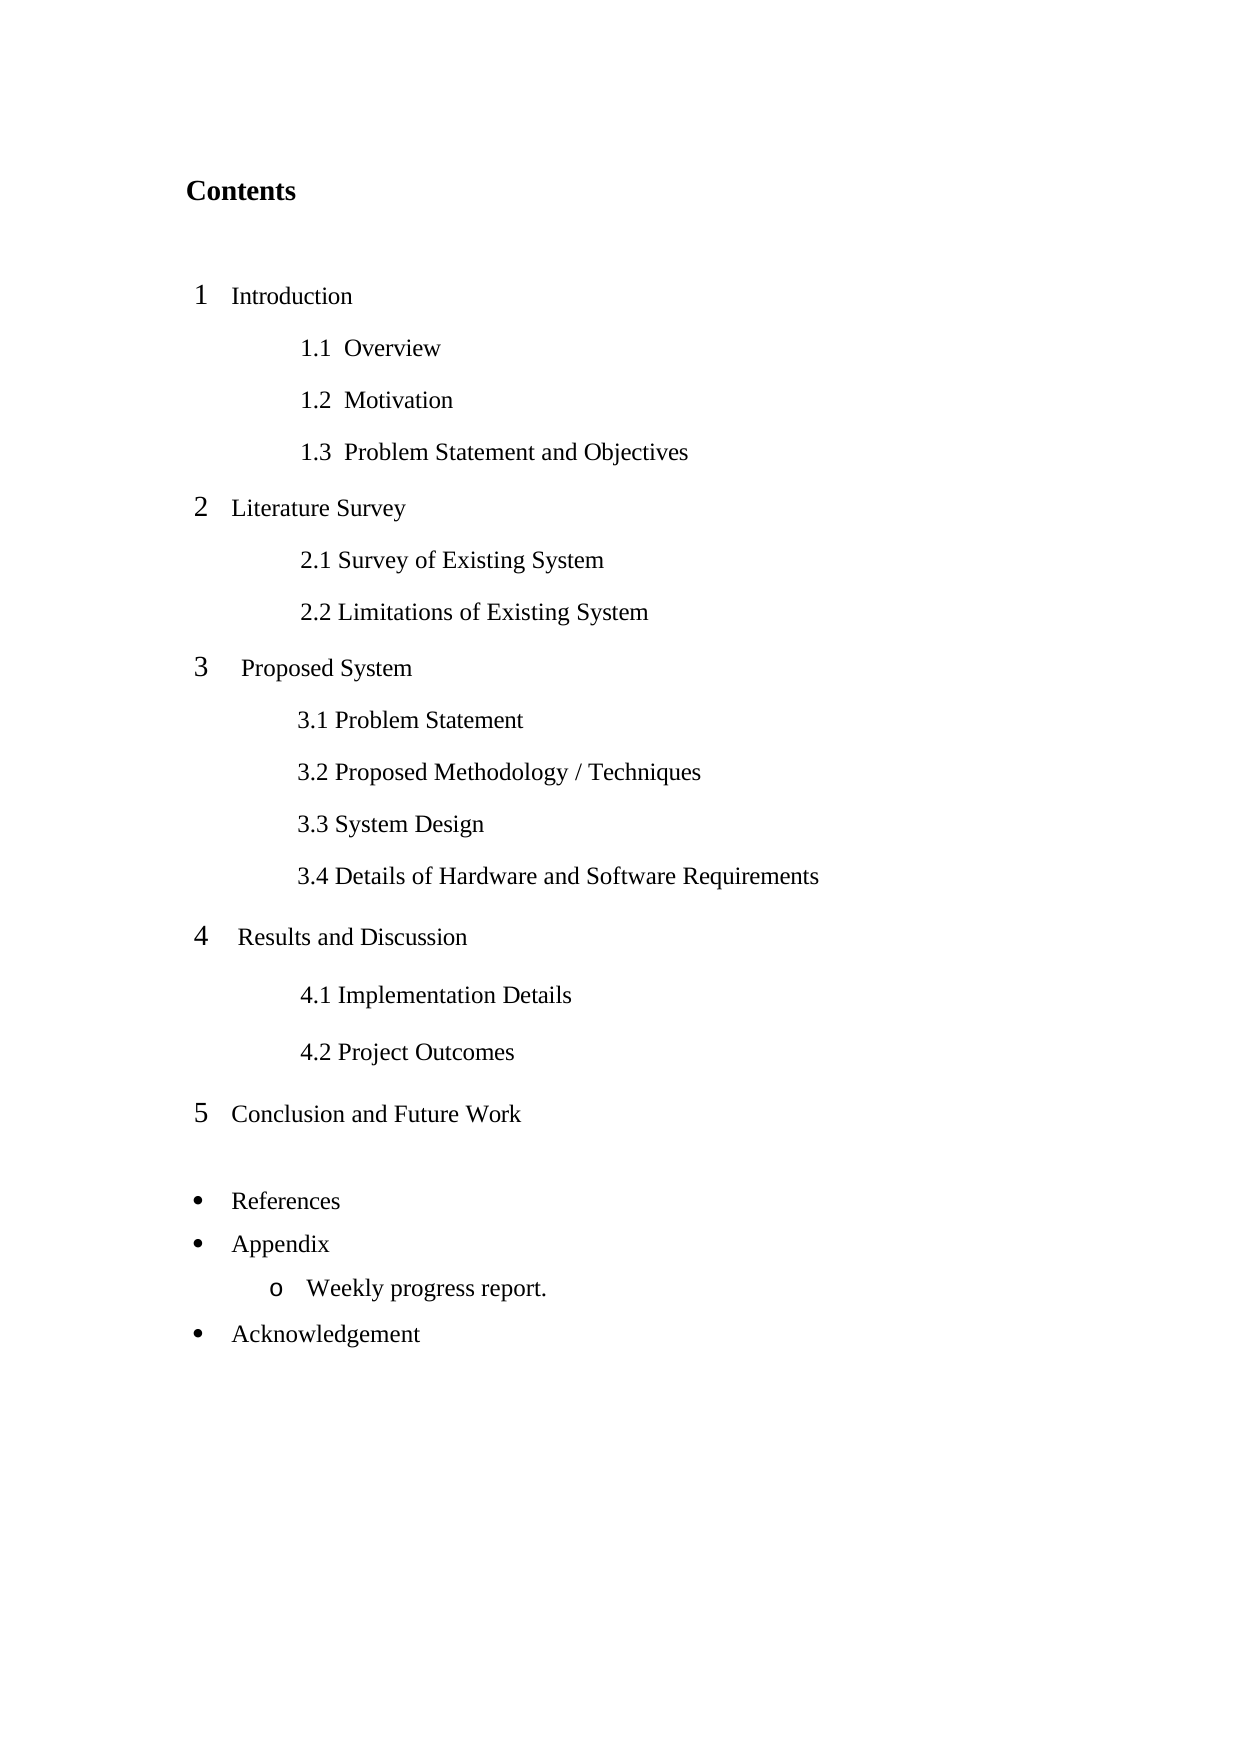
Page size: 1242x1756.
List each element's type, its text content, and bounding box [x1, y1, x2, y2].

list References [194, 1186, 417, 1215]
list Proposed System [194, 649, 1160, 683]
list Motivation [300, 385, 1160, 414]
list Problem Statement [297, 705, 1160, 734]
list Problem Statement and Objectives [300, 437, 1160, 466]
list Acknowledgement [194, 1319, 1160, 1348]
list Limitations of Existing System [300, 597, 1160, 626]
list Appendix [194, 1229, 1160, 1258]
list Weekly progress report. [269, 1273, 1160, 1303]
list Introduction [194, 277, 1160, 311]
list Literature Survey [194, 489, 1160, 523]
list Overview [300, 333, 1160, 362]
list Conclusion and Future Work [194, 1095, 1160, 1129]
list Proposed Methodology / Techniques [297, 757, 1160, 786]
list Survey of Existing System [300, 545, 1160, 574]
list Details of Hardware and Software Requirements [297, 861, 1160, 890]
list Implementation Details [300, 980, 1160, 1009]
subtitle Contents [186, 173, 1160, 207]
list Results and Discussion [194, 918, 1160, 952]
list Project Outcomes [300, 1037, 1160, 1066]
list System Design [297, 809, 1160, 838]
